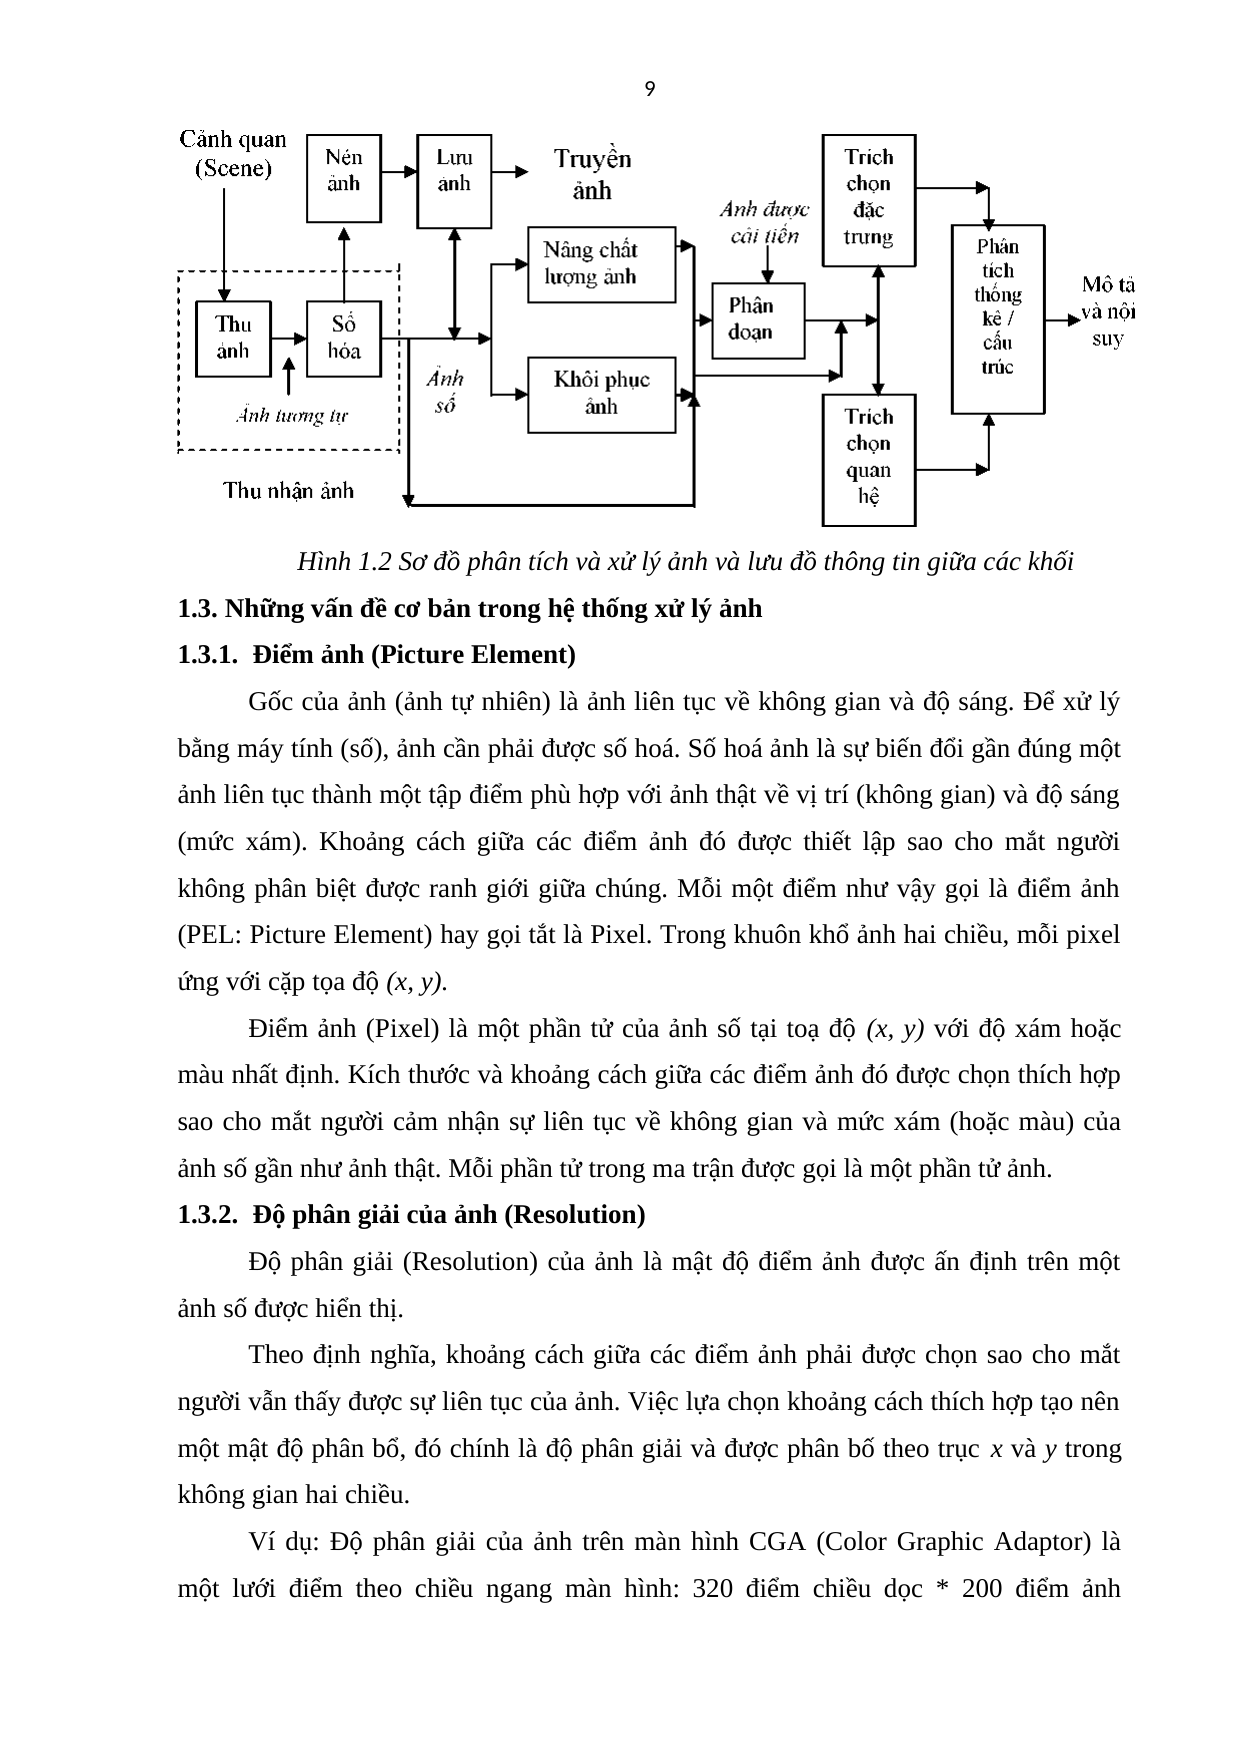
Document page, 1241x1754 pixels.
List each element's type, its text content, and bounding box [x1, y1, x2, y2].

text Điểm ảnh (Pixel) là một phần tử của ảnh số tại toạ độ (x, y) với độ xám hoặc màu nhất định. Kích thước và khoảng cách giữa các điểm ảnh đó được chọn thích hợp sao cho mắt người cảm nhận sự liên tục về không gian và mức xám (hoặc màu) của ảnh số gần như ảnh thật. Mỗi phần tử trong ma trận được gọi là một phần tử ảnh. [177, 1012, 1122, 1183]
list Điểm ảnh (Picture Element) [177, 638, 1122, 669]
text Gốc của ảnh (ảnh tự nhiên) là ảnh liên tục về không gian và độ sáng. Để xử lý bằng máy tính (số), ảnh cần phải được số hoá. Số hoá ảnh là sự biến đổi gần đúng một ảnh liên tục thành một tập điểm phù hợp với ảnh thật về vị trí (không gian) và độ sáng (mức xám). Khoảng cách giữa các điểm ảnh đó được thiết lập sao cho mắt người không phân biệt được ranh giới giữa chúng. Mỗi một điểm như vậy gọi là điểm ảnh (PEL: Picture Element) hay gọi tắt là Pixel. Trong khuôn khổ ảnh hai chiều, mỗi pixel ứng với cặp tọa độ (x, y). [177, 685, 1122, 996]
picture [177, 130, 1136, 527]
text 1.3. Những vấn đề cơ bản trong hệ thống xử lý ảnh [177, 592, 1122, 623]
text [177, 1525, 1122, 1603]
subtitle Hình 1.2 Sơ đồ phân tích và xử lý ảnh và lưu đồ thông tin giữa các khối [177, 545, 1122, 576]
text Độ phân giải (Resolution) của ảnh là mật độ điểm ảnh được ấn định trên một ảnh số được hiển thị. [177, 1245, 1122, 1323]
text Theo định nghĩa, khoảng cách giữa các điểm ảnh phải được chọn sao cho mắt người vẫn thấy được sự liên tục của ảnh. Việc lựa chọn khoảng cách thích hợp tạo nên một mật độ phân bổ, đó chính là độ phân giải và được phân bố theo trục x và y trong không gian hai chiều. [177, 1338, 1122, 1509]
list Độ phân giải của ảnh (Resolution) [177, 1198, 1122, 1229]
